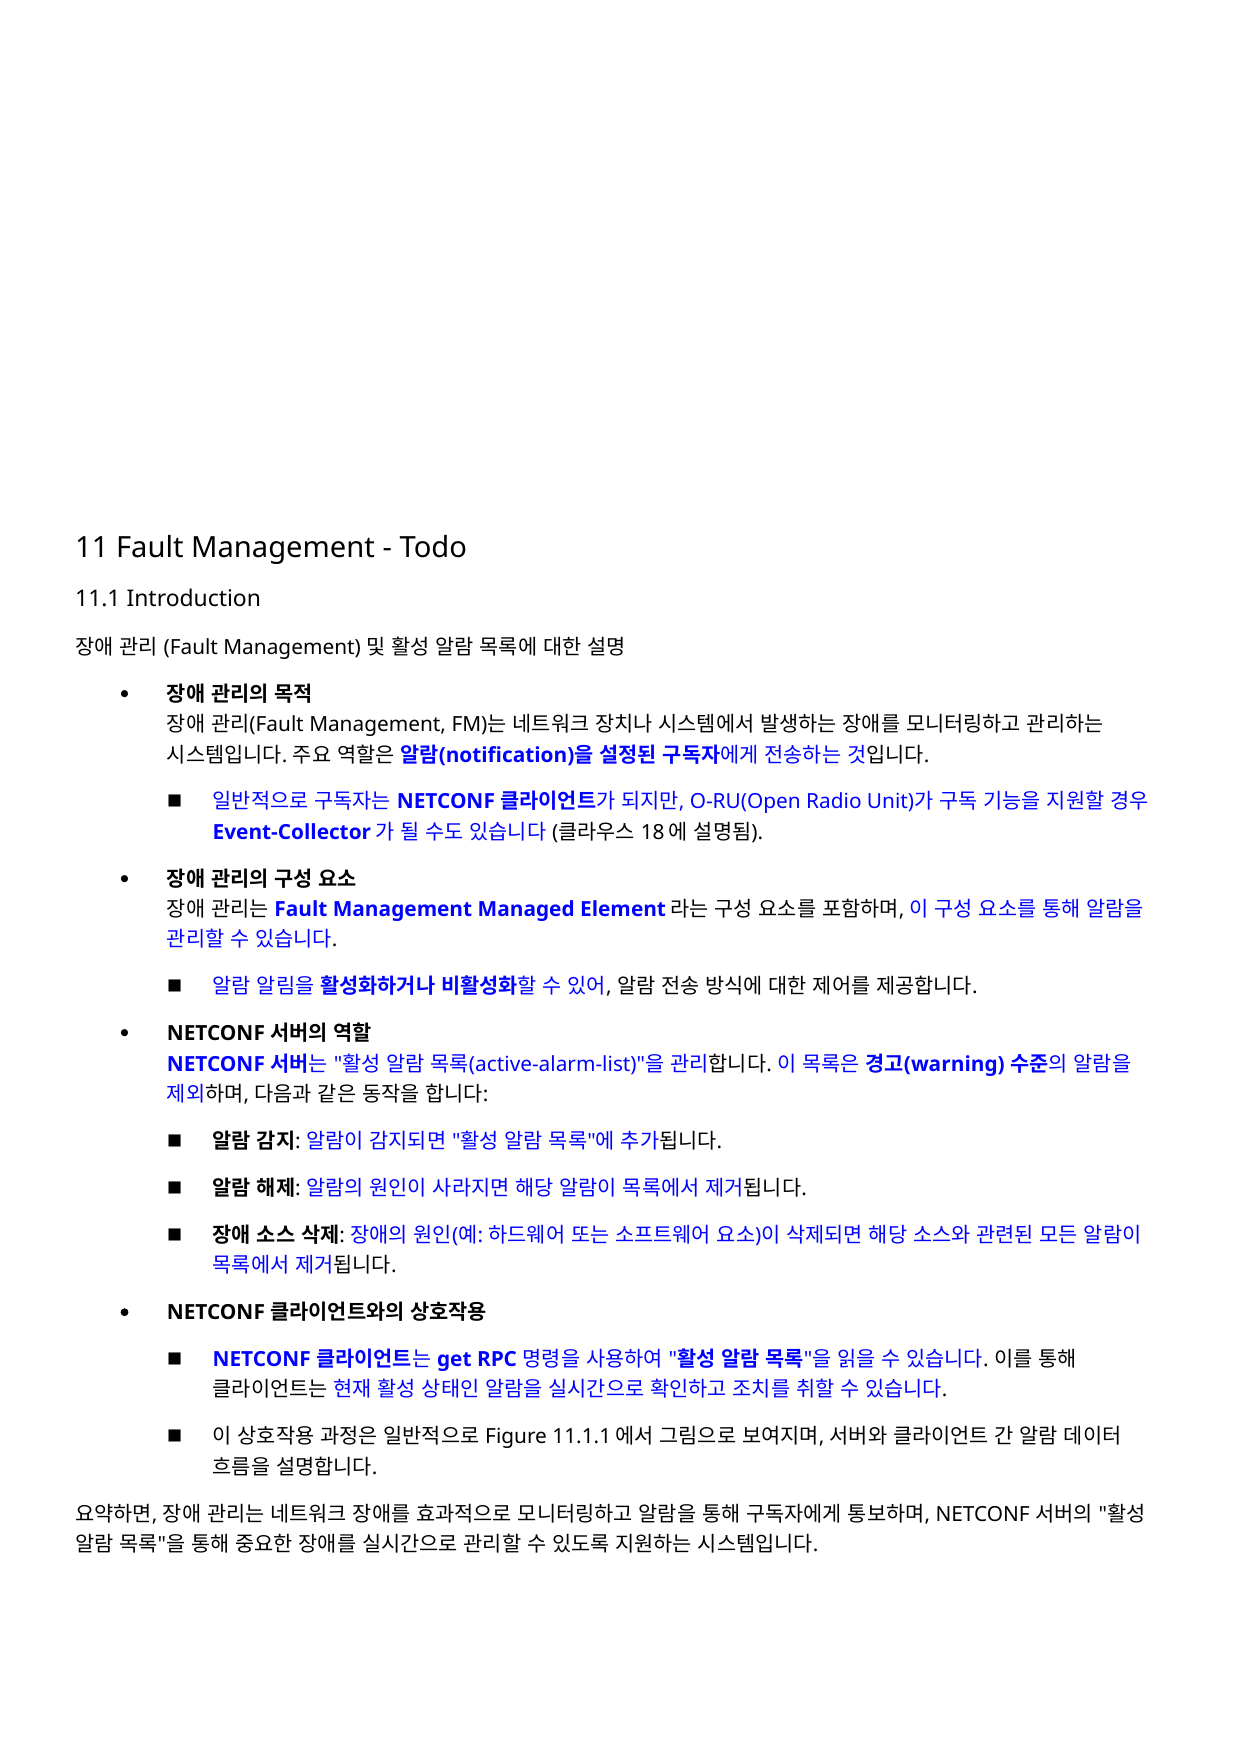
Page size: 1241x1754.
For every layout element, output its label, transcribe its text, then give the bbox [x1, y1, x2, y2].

list 알람 해제: 알람의 원인이 사라지면 해당 알람이 목록에서 제거됩니다. [167, 1171, 1165, 1201]
list NETCONF 클라이언트는 get RPC 명령을 사용하여 "활성 알람 목록"을 읽을 수 있습니다. 이를 통해 클라이언트는 현재 활성 상태인 알람을 실시간으로 확인하고 조치를 취할 수 있습니다. [167, 1342, 1165, 1403]
list 알람 알림을 활성화하거나 비활성화할 수 있어, 알람 전송 방식에 대한 제어를 제공합니다. [167, 969, 1165, 1000]
list NETCONF 서버의 역할 NETCONF 서버는 "활성 알람 목록(active-alarm-list)"을 관리합니다. 이 목록은 경고(warning) 수준의 알람을 제외하며, 다음과 같은 동작을 합니다: [121, 1017, 1165, 1107]
text 장애 관리 (Fault Management) 및 활성 알람 목록에 대한 설명 [75, 630, 1165, 661]
list 이 상호작용 과정은 일반적으로 Figure 11.1.1에서 그림으로 보여지며, 서버와 클라이언트 간 알람 데이터 흐름을 설명합니다. [167, 1420, 1165, 1480]
list 장애 소스 삭제: 장애의 원인(예: 하드웨어 또는 소프트웨어 요소)이 삭제되면 해당 소스와 관련된 모든 알람이 목록에서 제거됩니다. [167, 1218, 1165, 1279]
list 일반적으로 구독자는 NETCONF 클라이언트가 되지만, O-RU(Open Radio Unit)가 구독 기능을 지원할 경우 Event-Collector가 될 수도 있습니다 (클라우스 18에 설명됨). [167, 785, 1165, 845]
list NETCONF 클라이언트와의 상호작용 [121, 1295, 1165, 1326]
subtitle 11.1 Introduction [75, 582, 1165, 614]
list 알람 감지: 알람이 감지되면 "활성 알람 목록"에 추가됩니다. [167, 1124, 1165, 1154]
subtitle 11 Fault Management - Todo [75, 526, 1165, 566]
list 장애 관리의 목적 장애 관리(Fault Management, FM)는 네트워크 장치나 시스템에서 발생하는 장애를 모니터링하고 관리하는 시스템입니다. 주요 역할은 알람(notification)을 설정된 구독자에게 전송하는 것입니다. [121, 677, 1165, 768]
list 장애 관리의 구성 요소 장애 관리는 Fault Management Managed Element라는 구성 요소를 포함하며, 이 구성 요소를 통해 알람을 관리할 수 있습니다. [121, 862, 1165, 953]
text 요약하면, 장애 관리는 네트워크 장애를 효과적으로 모니터링하고 알람을 통해 구독자에게 통보하며, NETCONF 서버의 "활성 알람 목록"을 통해 중요한 장애를 실시간으로 관리할 수 있도록 지원하는 시스템입니다. [75, 1497, 1165, 1558]
